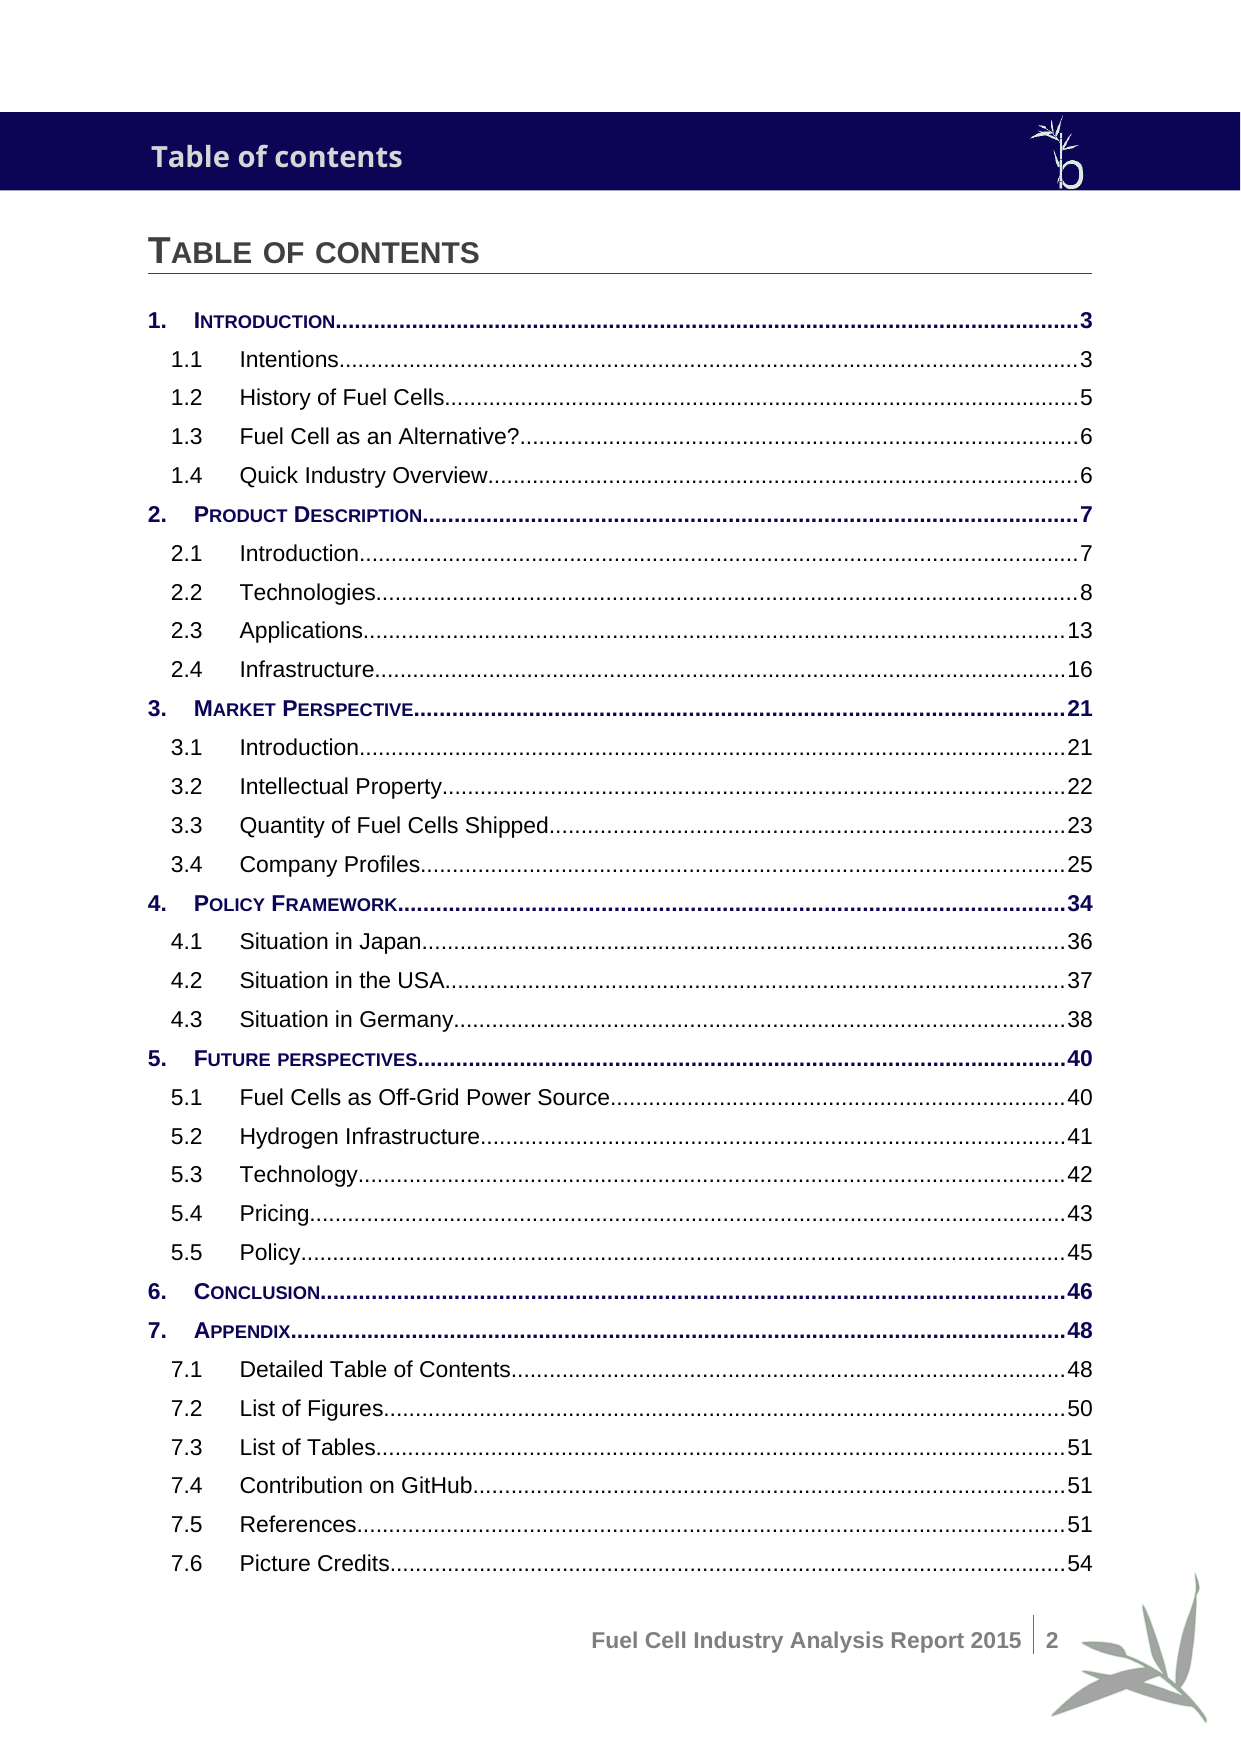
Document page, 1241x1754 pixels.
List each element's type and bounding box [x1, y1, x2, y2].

picture [1034, 1572, 1218, 1744]
